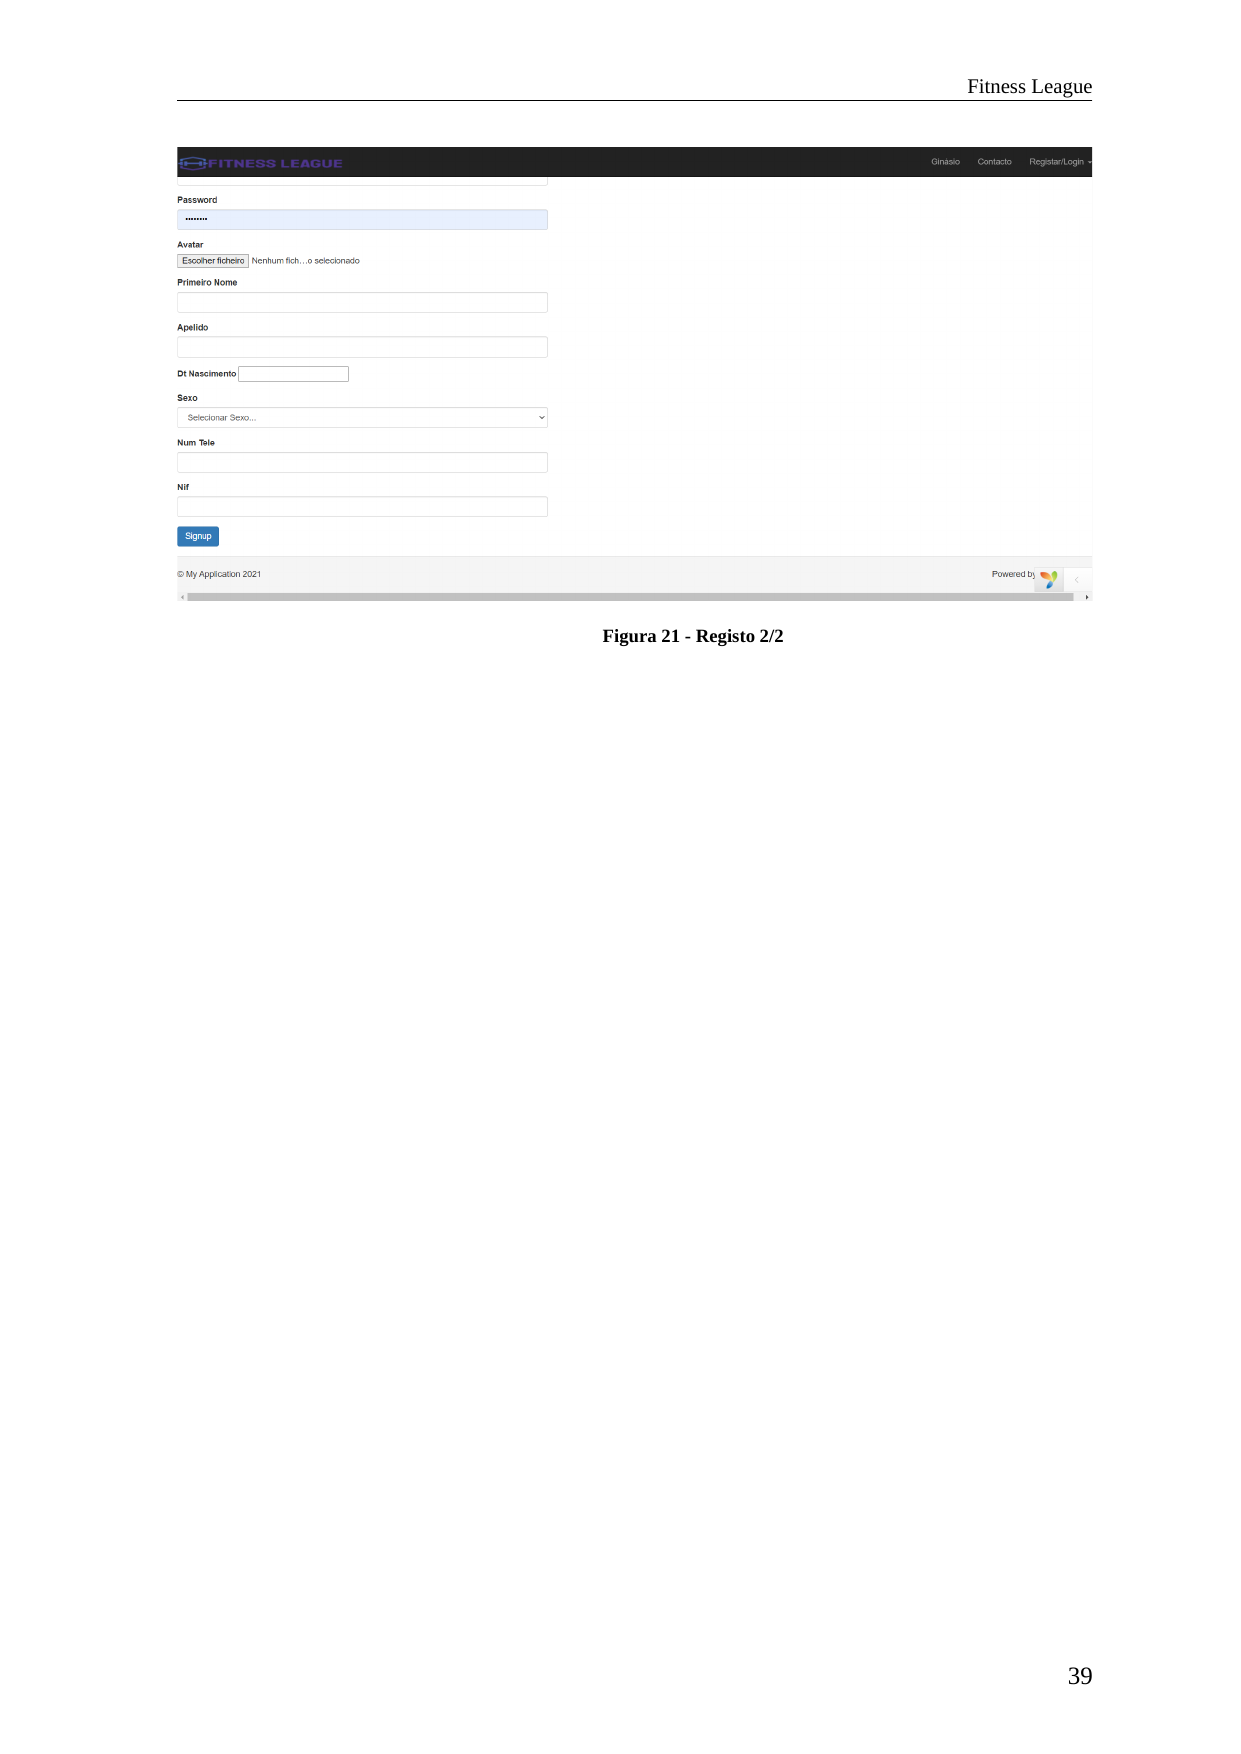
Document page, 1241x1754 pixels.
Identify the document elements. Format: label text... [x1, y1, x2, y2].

picture [177, 147, 1093, 601]
text Figura 21 - Registo 2/2 [293, 625, 1092, 647]
